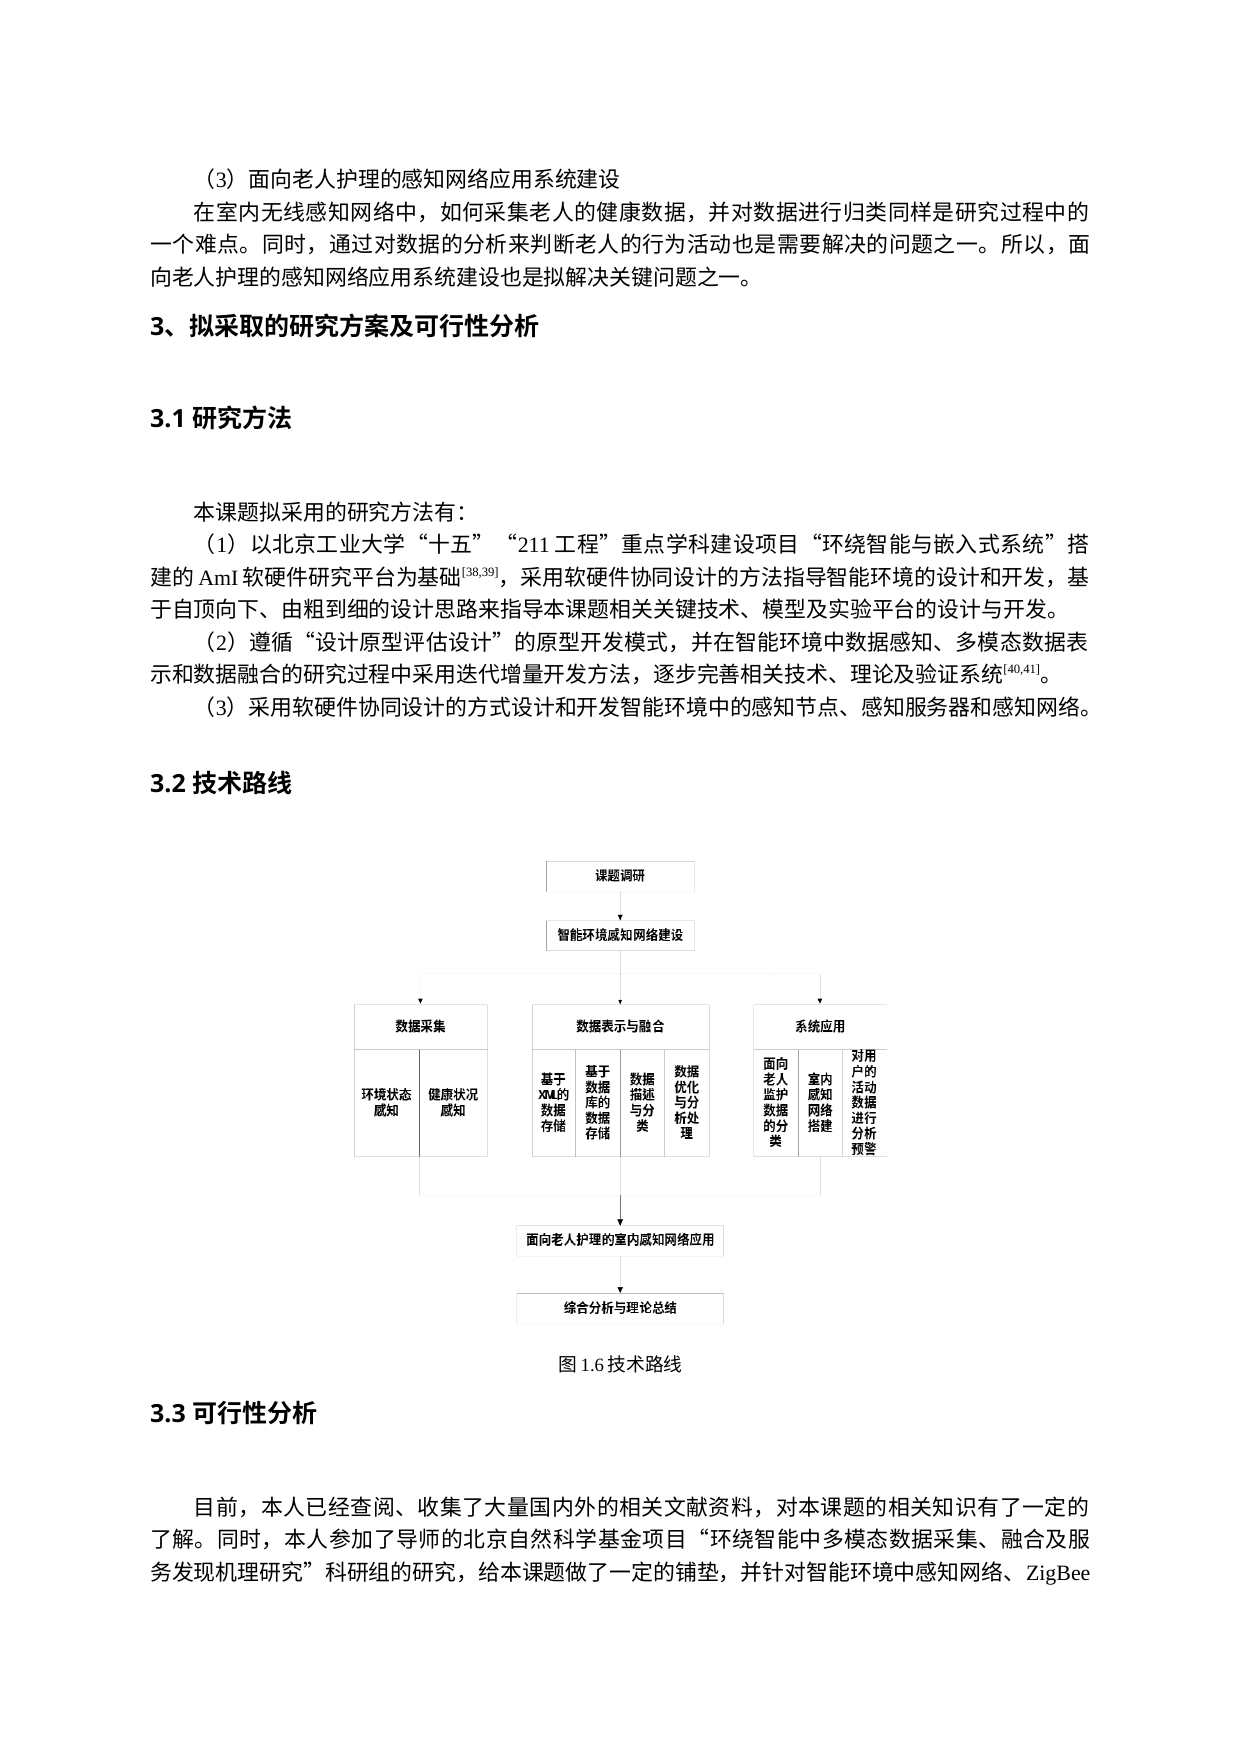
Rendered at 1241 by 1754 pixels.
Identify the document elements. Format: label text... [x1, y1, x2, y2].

text 图1.6技术路线 [150, 1347, 1090, 1379]
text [150, 1489, 1090, 1587]
text （3）采用软硬件协同设计的方式设计和开发智能环境中的感知节点、感知服务器和感知网络。 [150, 689, 1090, 722]
subtitle 3.2 技术路线 [150, 749, 1090, 814]
text （3）面向老人护理的感知网络应用系统建设 [150, 162, 1090, 194]
subtitle 3.3 可行性分析 [150, 1379, 1090, 1444]
text 本课题拟采用的研究方法有： [150, 494, 1090, 527]
subtitle 3.1 研究方法 [150, 384, 1090, 449]
text 在室内无线感知网络中，如何采集老人的健康数据，并对数据进行归类同样是研究过程中的一个难点。同时，通过对数据的分析来判断老人的行为活动也是需要解决的问题之一。所以，面向老人护理的感知网络应用系统建设也是拟解决关键问题之一。 [150, 194, 1090, 292]
text （1）以北京工业大学“十五”“211工程”重点学科建设项目“环绕智能与嵌入式系统”搭建的AmI软硬件研究平台为基础[38,39]，采用软硬件协同设计的方法指导智能环境的设计和开发，基于自顶向下、由粗到细的设计思路来指导本课题相关关键技术、模型及实验平台的设计与开发。 [150, 527, 1090, 624]
text 3、拟采取的研究方案及可行性分析 [150, 292, 1090, 357]
text （2）遵循“设计原型评估设计”的原型开发模式，并在智能环境中数据感知、多模态数据表示和数据融合的研究过程中采用迭代增量开发方法，逐步完善相关技术、理论及验证系统[40,41]。 [150, 624, 1090, 689]
